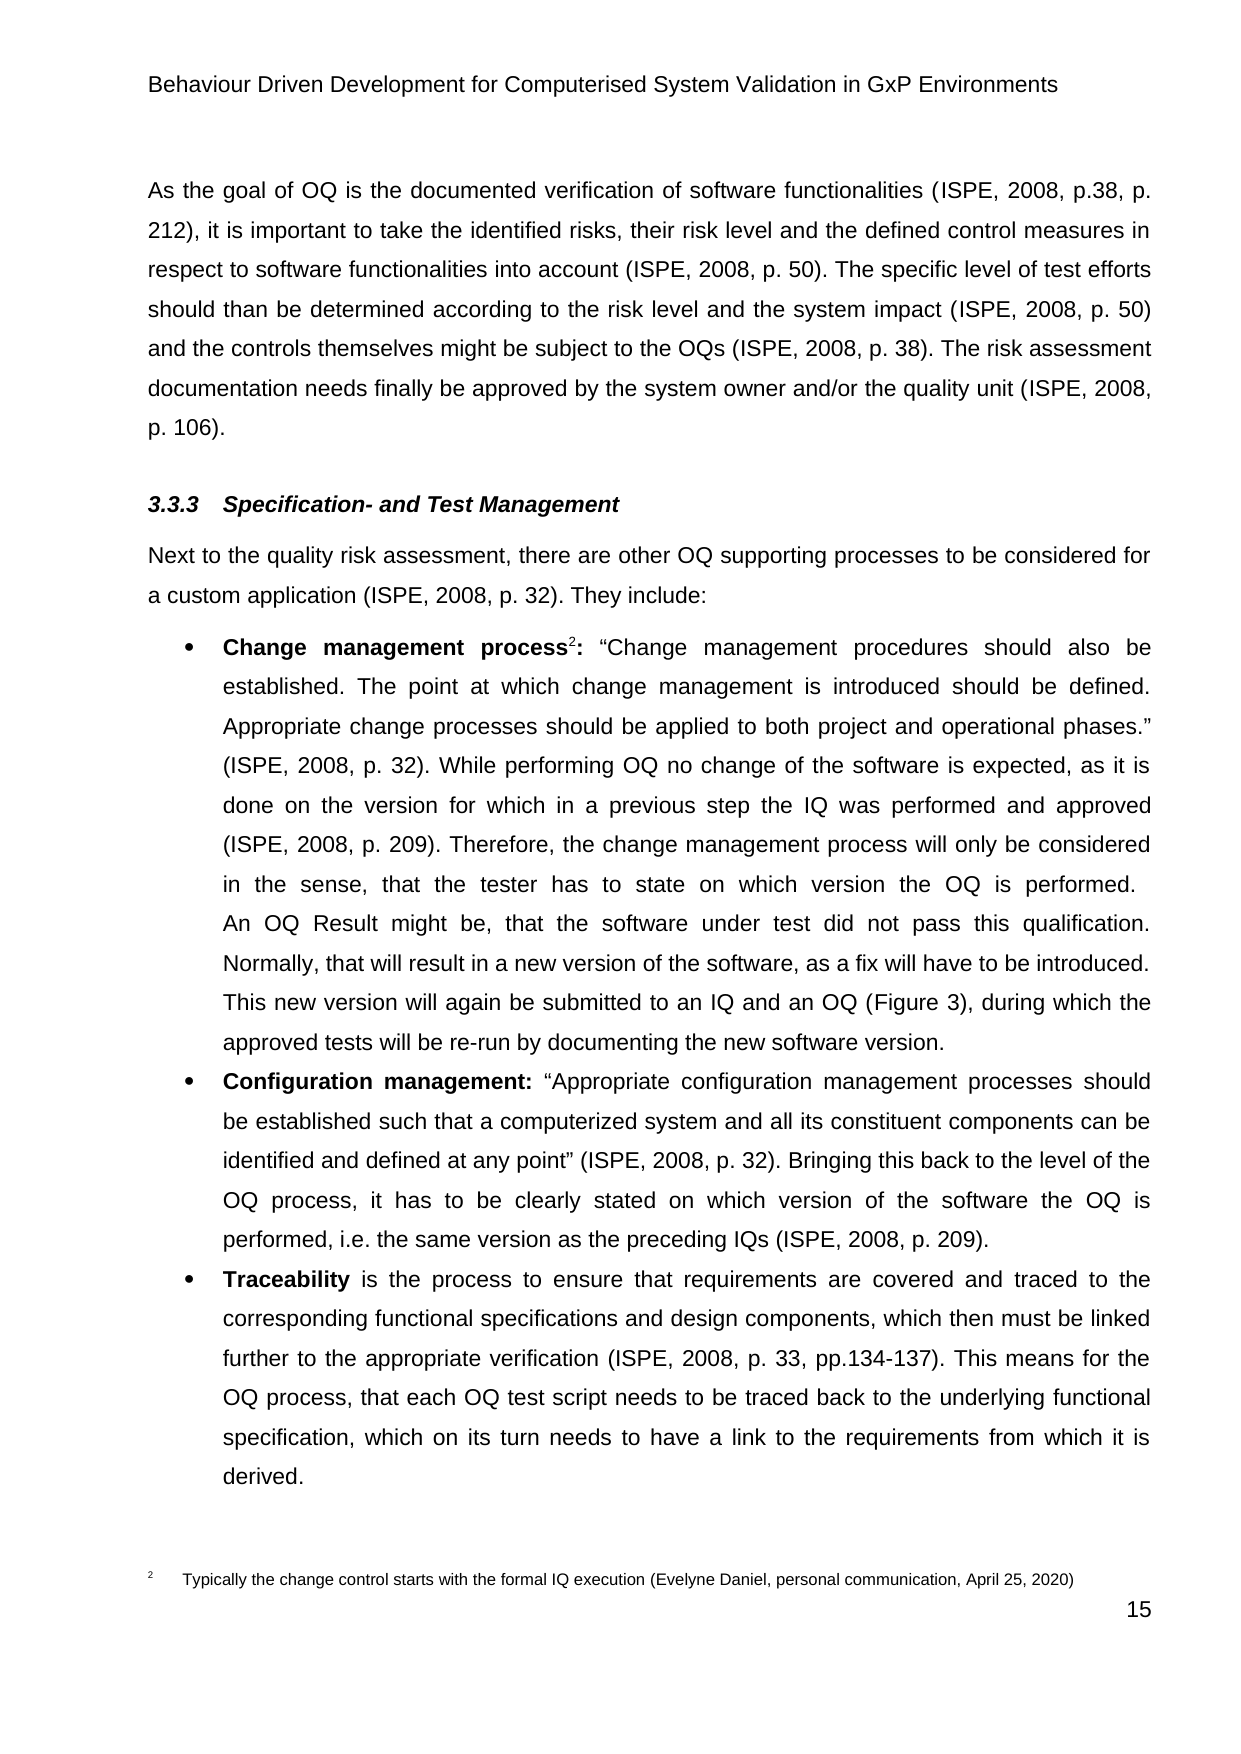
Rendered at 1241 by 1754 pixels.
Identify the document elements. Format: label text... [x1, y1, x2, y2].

text Next to the quality risk assessment, there are other OQ supporting processes to be considered for a custom application (ISPE, 2008, p. 32). They include: [148, 542, 1152, 608]
list Configuration management: “Appropriate configuration management processes should be established such that a computerized system and all its constituent components can be identified and defined at any point” (ISPE, 2008, p. 32). Bringing this back to the level of the OQ process, it has to be clearly stated on which version of the software the OQ is performed, i.e. the same version as the preceding IQs (ISPE, 2008, p. 209). [185, 1068, 1152, 1252]
text As the goal of OQ is the documented verification of software functionalities (ISPE, 2008, p.38, p. 212), it is important to take the identified risks, their risk level and the defined control measures in respect to software functionalities into account (ISPE, 2008, p. 50). The specific level of test efforts should than be determined according to the risk level and the system impact (ISPE, 2008, p. 50) and the controls themselves might be subject to the OQs (ISPE, 2008, p. 38). The risk assessment documentation needs finally be approved by the system owner and/or the quality unit (ISPE, 2008, p. 106). [148, 177, 1152, 440]
list Traceability is the process to ensure that requirements are covered and traced to the corresponding functional specifications and design components, which then must be linked further to the appropriate verification (ISPE, 2008, p. 33, pp.134-137). This means for the OQ process, that each OQ test script needs to be traced back to the underlying functional specification, which on its turn needs to have a link to the requirements from which it is derived. [185, 1266, 1152, 1489]
list Change management process: “Change management procedures should also be established. The point at which change management is introduced should be defined. Appropriate change processes should be applied to both project and operational phases.” (ISPE, 2008, p. 32). While performing OQ no change of the software is expected, as it is done on the version for which in a previous step the IQ was performed and approved (ISPE, 2008, p. 209). Therefore, the change management process will only be considered in the sense, that the tester has to state on which version the OQ is performed. An OQ Result might be, that the software under test did not pass this qualification. Normally, that will result in a new version of the software, as a fix will have to be introduced. This new version will again be submitted to an IQ and an OQ (Figure 3), during which the approved tests will be re-run by documenting the new software version. [185, 634, 1152, 1055]
subtitle Specification- and Test Management [148, 491, 1152, 517]
